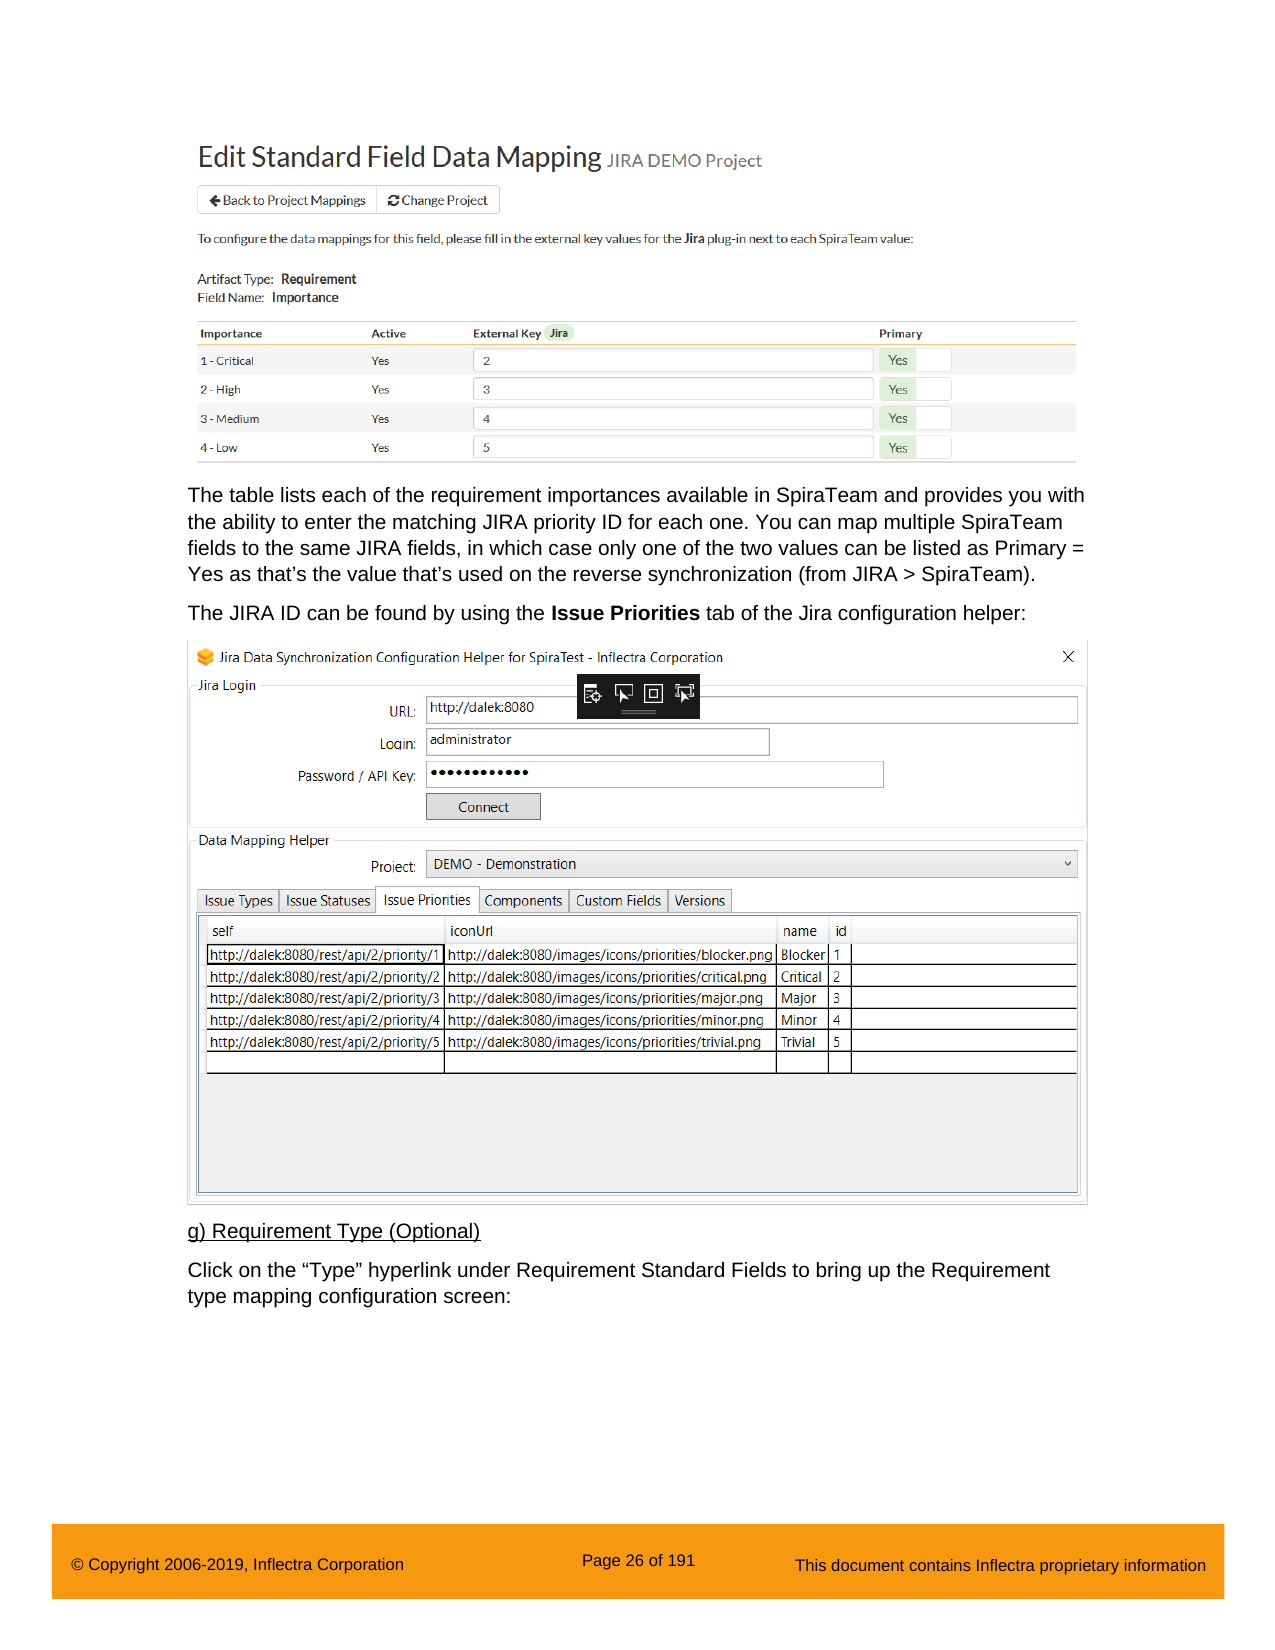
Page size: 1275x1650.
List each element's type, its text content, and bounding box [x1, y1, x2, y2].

text The JIRA ID can be found by using the Issue Priorities tab of the Jira configuration helper: [187, 601, 1087, 625]
text Click on the “Type” hyperlink under Requirement Standard Fields to bring up the Requirement type mapping configuration screen: [187, 1258, 1087, 1308]
picture [187, 640, 1088, 1205]
text g) Requirement Type (Optional) [187, 1219, 1087, 1243]
text The table lists each of the requirement importances available in SpiraTeam and provides you with the ability to enter the matching JIRA priority ID for each one. You can map multiple SpiraTeam fields to the same JIRA fields, in which case only one of the two values can be listed as Primary = Yes as that’s the value that’s used on the reverse synchronization (from JIRA > SpiraTeam). [187, 483, 1087, 586]
picture [187, 135, 1088, 469]
